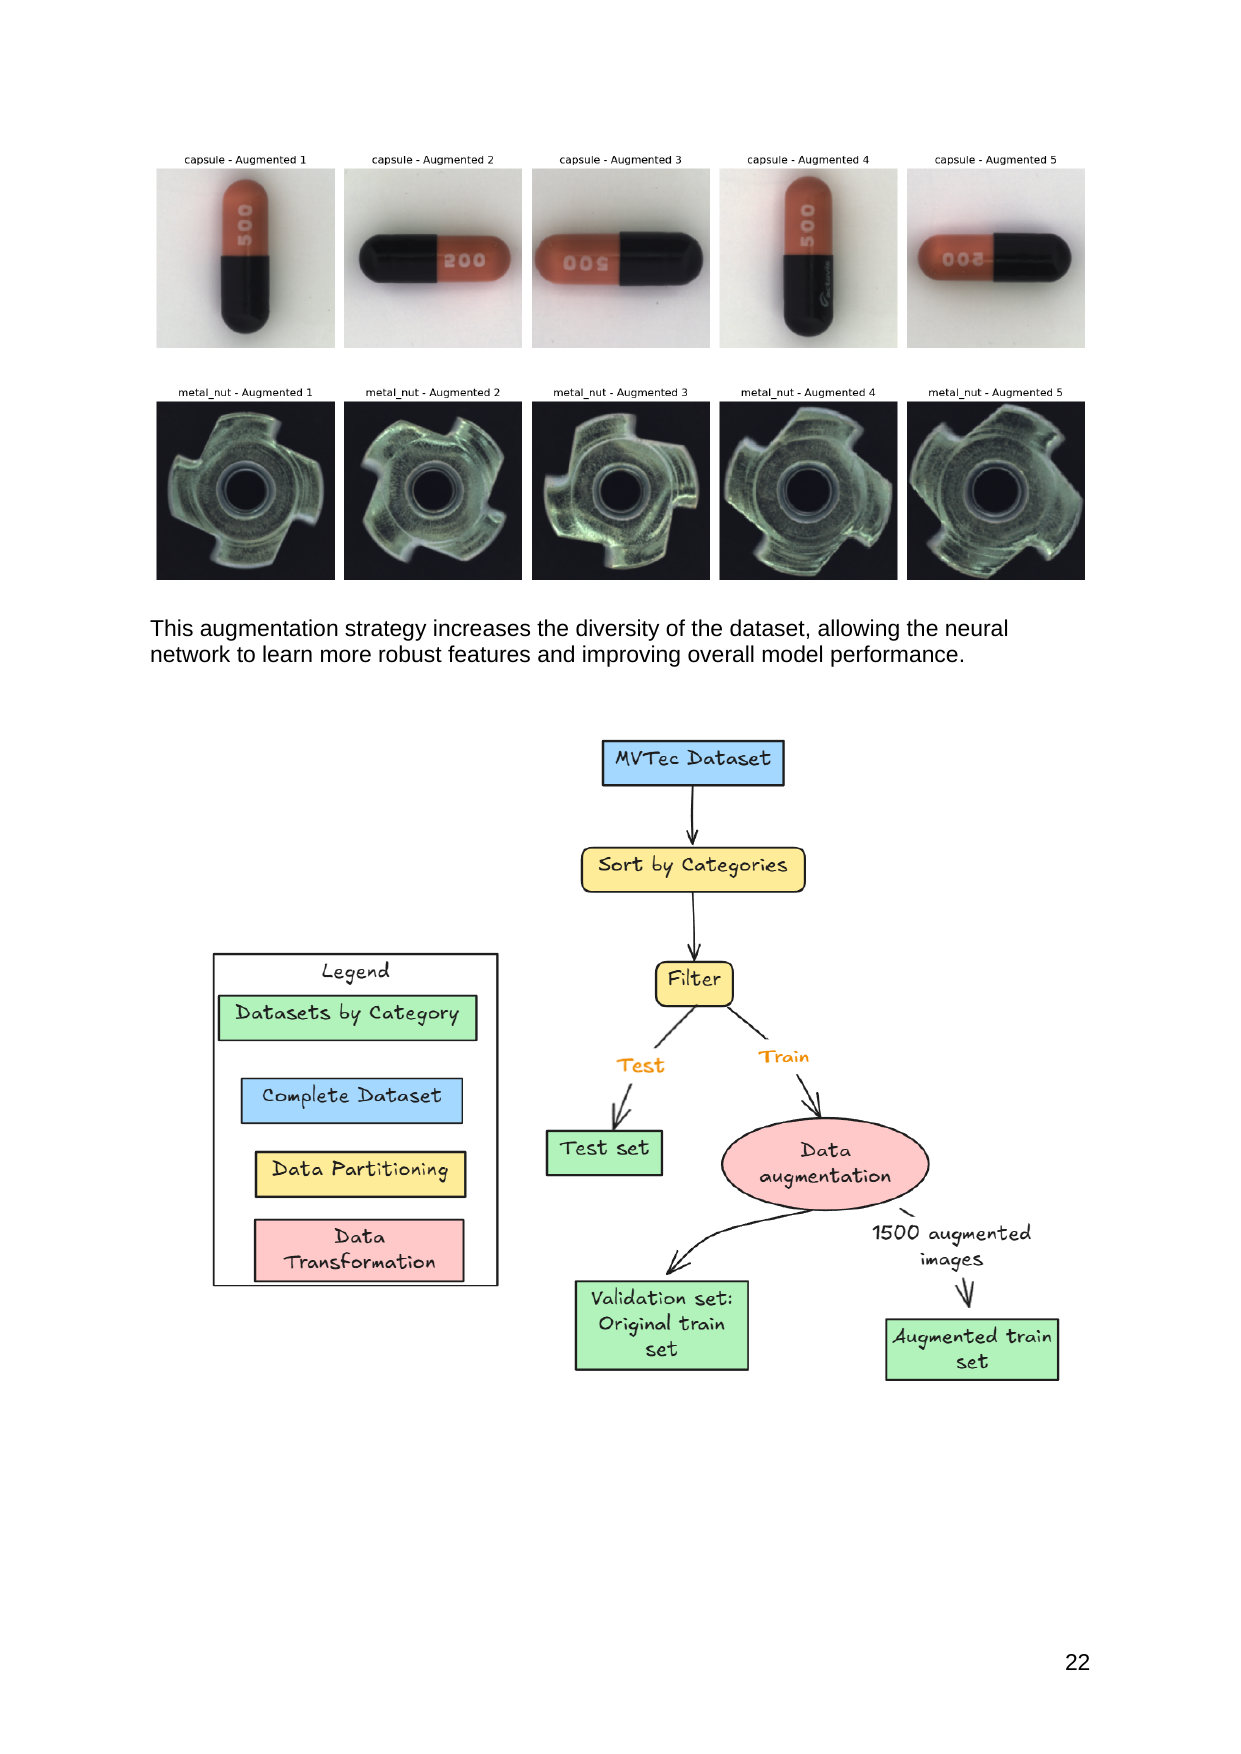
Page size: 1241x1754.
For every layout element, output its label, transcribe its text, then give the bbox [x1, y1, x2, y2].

picture [150, 707, 1100, 1417]
picture [150, 150, 1091, 354]
text This augmentation strategy increases the diversity of the dataset, allowing the neural network to learn more robust features and improving overall model performance. [150, 615, 1090, 667]
picture [150, 382, 1091, 586]
